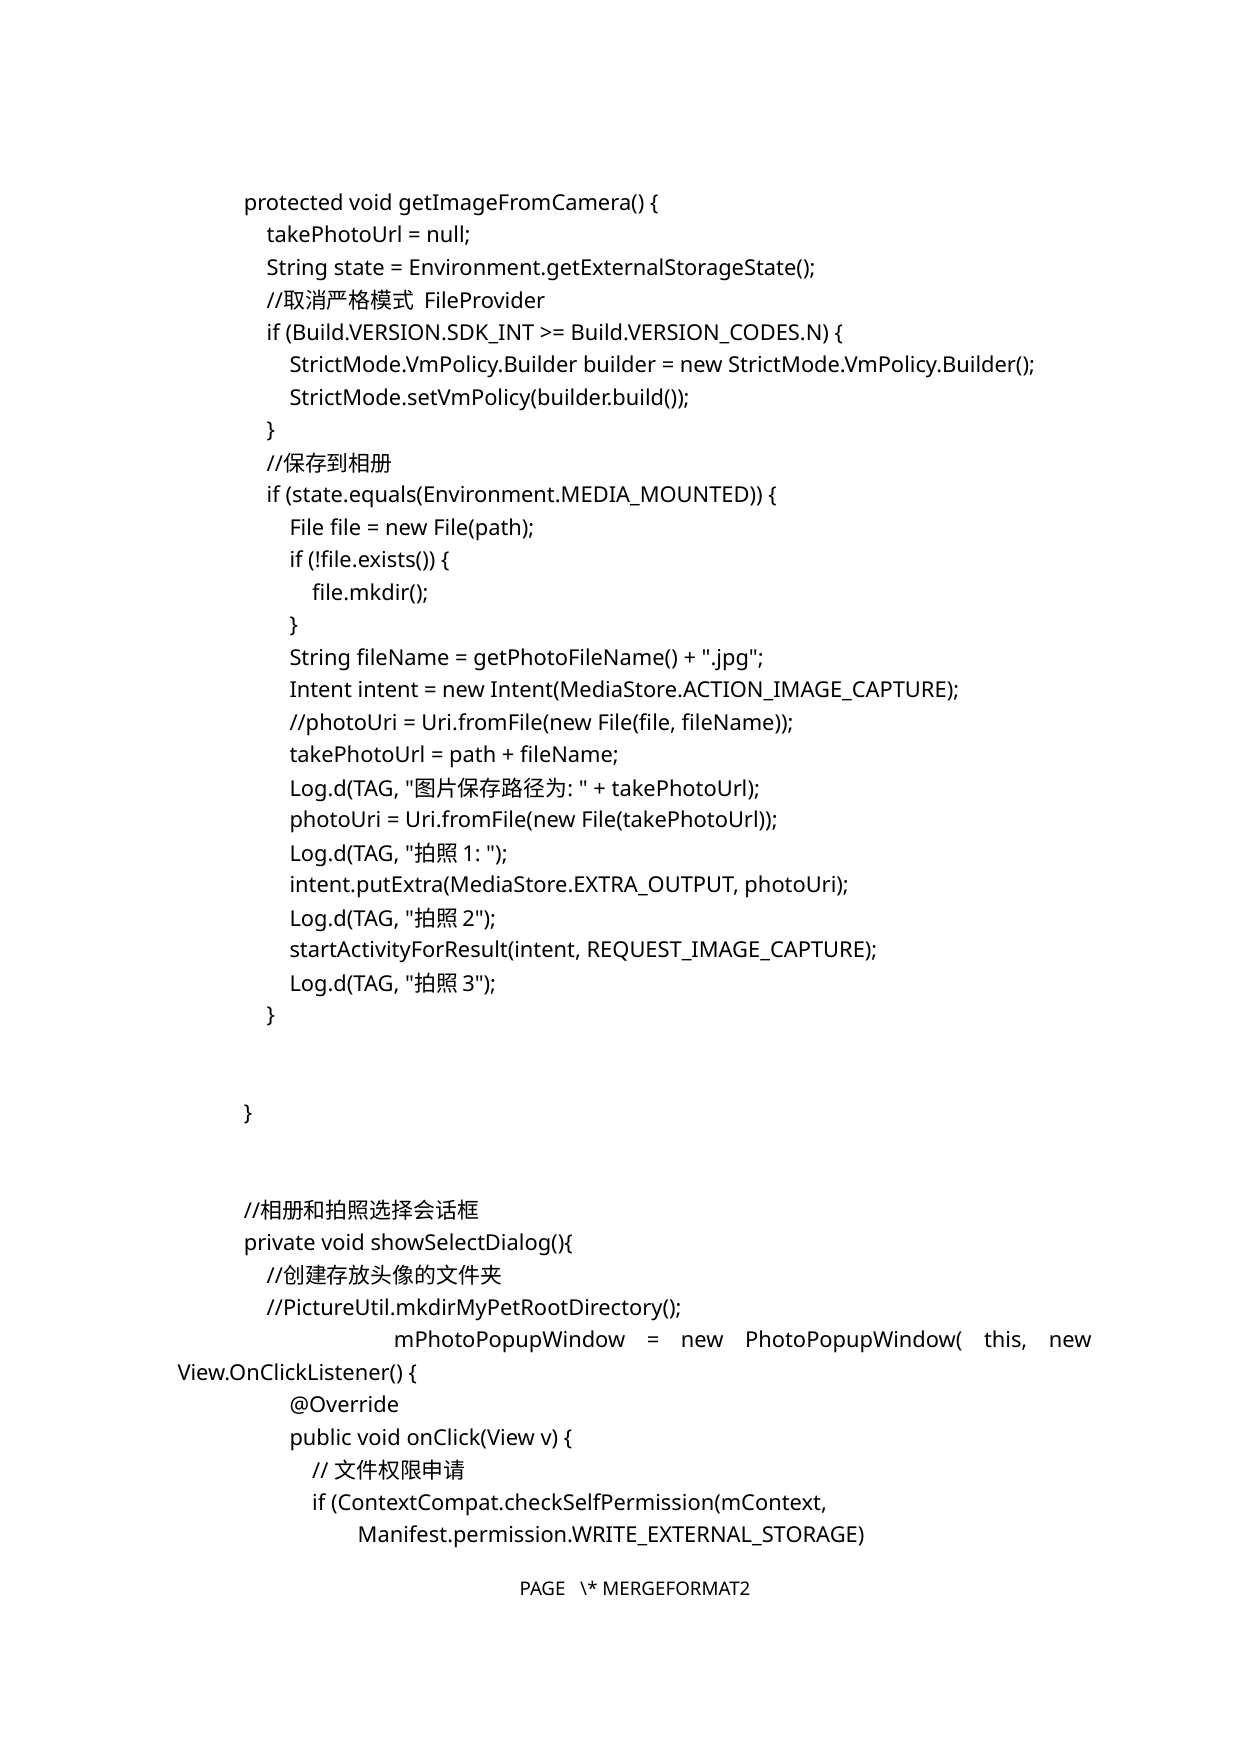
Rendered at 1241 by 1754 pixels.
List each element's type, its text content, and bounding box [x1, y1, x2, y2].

text //取消严格模式 FileProvider [177, 283, 1092, 316]
text } [177, 998, 1092, 1031]
text Log.d(TAG, "拍照3"); [177, 966, 1092, 998]
text Manifest.permission.WRITE_EXTERNAL_STORAGE) [177, 1518, 1092, 1551]
text mPhotoPopupWindow = new PhotoPopupWindow( this, new View.OnClickListener() { [177, 1323, 1092, 1388]
text //photoUri = Uri.fromFile(new File(file, fileName)); [177, 706, 1092, 738]
text takePhotoUrl = null; [177, 218, 1092, 251]
text //创建存放头像的文件夹 [177, 1258, 1092, 1291]
text public void onClick(View v) { [177, 1421, 1092, 1453]
text Log.d(TAG, "拍照2"); [177, 901, 1092, 933]
text String fileName = getPhotoFileName() + ".jpg"; [177, 641, 1092, 673]
text } [177, 413, 1092, 446]
text // 文件权限申请 [177, 1453, 1092, 1486]
text intent.putExtra(MediaStore.EXTRA_OUTPUT, photoUri); [177, 868, 1092, 901]
text } [177, 608, 1092, 641]
text if (!file.exists()) { [177, 543, 1092, 576]
text Log.d(TAG, "图片保存路径为: " + takePhotoUrl); [177, 771, 1092, 803]
text } [177, 1096, 1092, 1128]
text file.mkdir(); [177, 576, 1092, 608]
text if (ContextCompat.checkSelfPermission(mContext, [177, 1486, 1092, 1518]
text photoUri = Uri.fromFile(new File(takePhotoUrl)); [177, 803, 1092, 836]
text startActivityForResult(intent, REQUEST_IMAGE_CAPTURE); [177, 933, 1092, 966]
text protected void getImageFromCamera() { [177, 186, 1092, 218]
text StrictMode.VmPolicy.Builder builder = new StrictMode.VmPolicy.Builder(); [177, 348, 1092, 381]
text //保存到相册 [177, 446, 1092, 478]
text if (state.equals(Environment.MEDIA_MOUNTED)) { [177, 478, 1092, 511]
text //PictureUtil.mkdirMyPetRootDirectory(); [177, 1291, 1092, 1323]
text @Override [177, 1388, 1092, 1421]
text String state = Environment.getExternalStorageState(); [177, 251, 1092, 283]
text File file = new File(path); [177, 511, 1092, 543]
text takePhotoUrl = path + fileName; [177, 738, 1092, 771]
text //相册和拍照选择会话框 [177, 1193, 1092, 1226]
text StrictMode.setVmPolicy(builder.build()); [177, 381, 1092, 413]
text private void showSelectDialog(){ [177, 1226, 1092, 1258]
text Intent intent = new Intent(MediaStore.ACTION_IMAGE_CAPTURE); [177, 673, 1092, 706]
text Log.d(TAG, "拍照1: "); [177, 836, 1092, 868]
text if (Build.VERSION.SDK_INT >= Build.VERSION_CODES.N) { [177, 316, 1092, 348]
